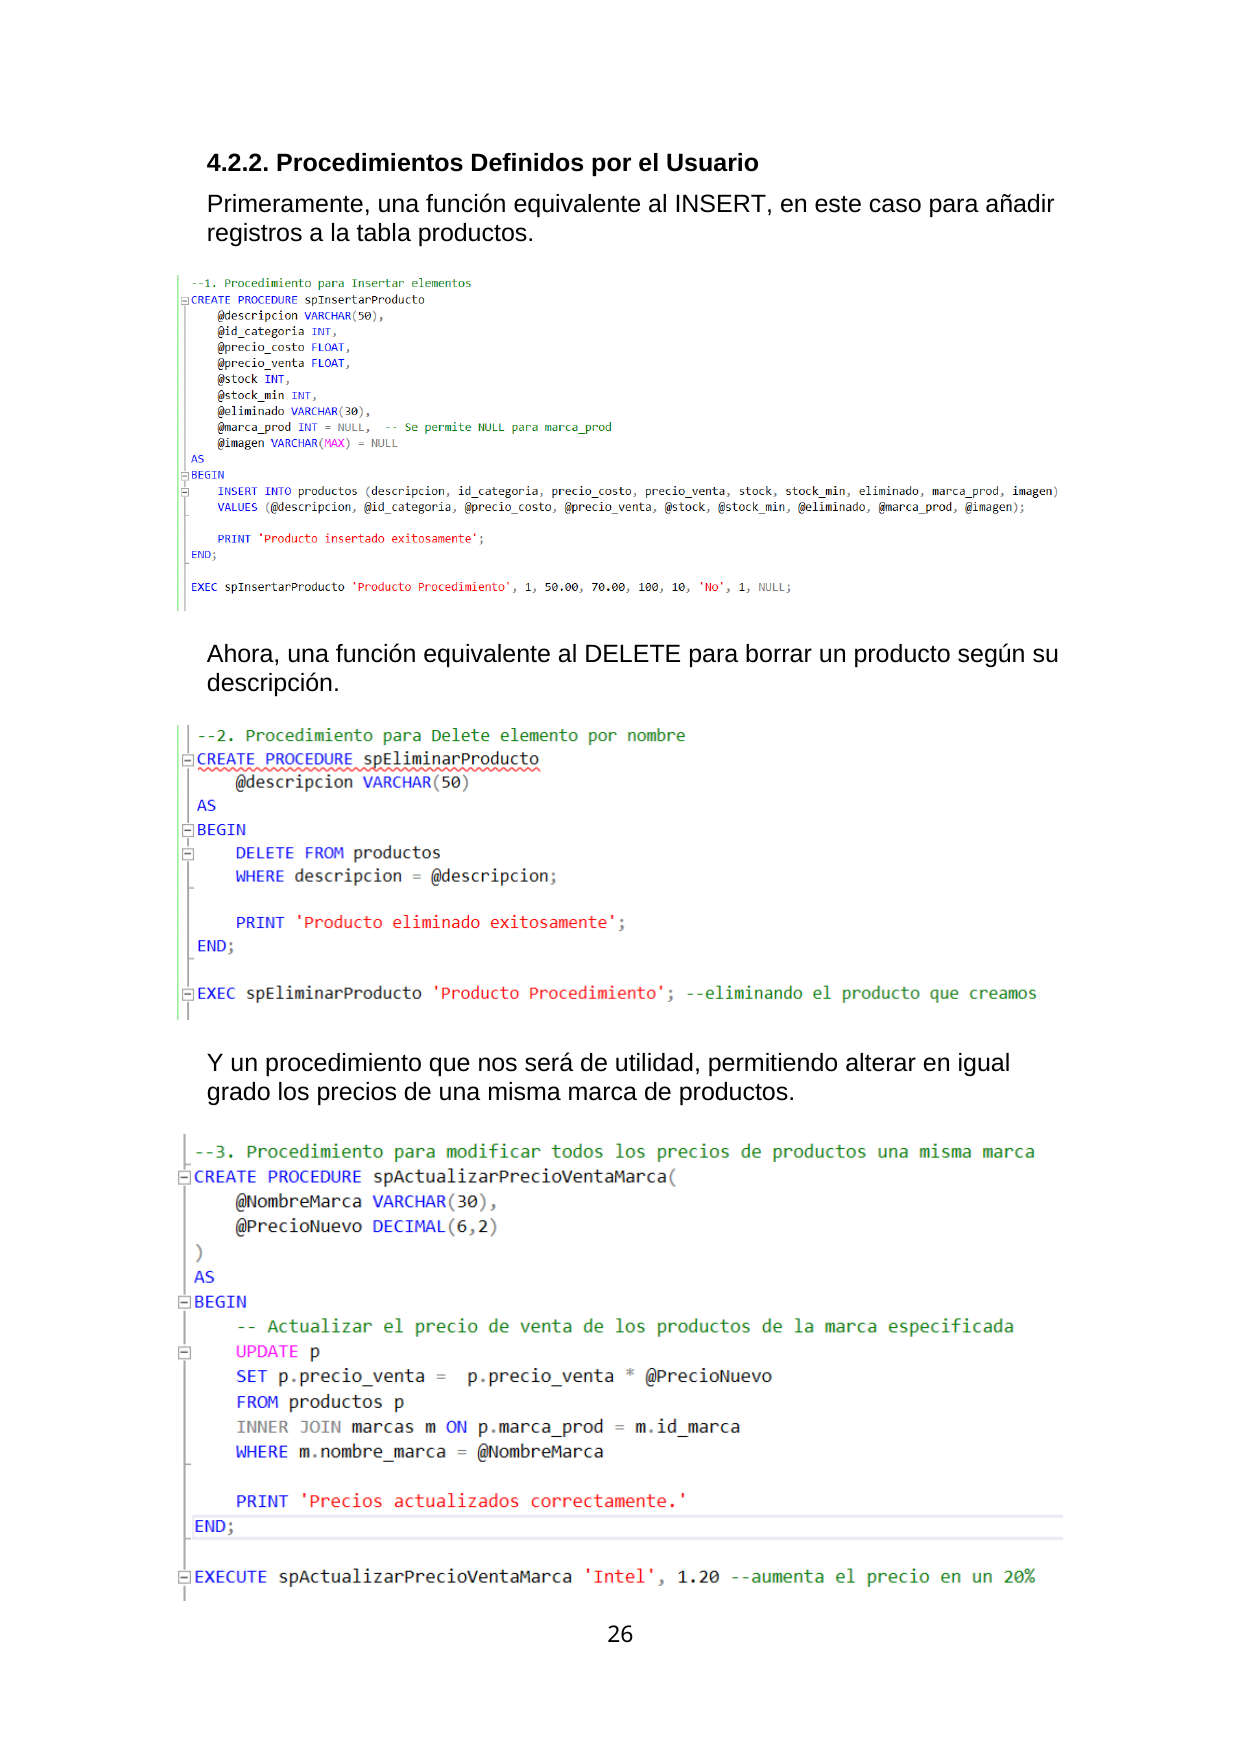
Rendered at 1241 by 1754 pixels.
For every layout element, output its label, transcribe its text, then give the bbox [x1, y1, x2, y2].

text 4.2.2. Procedimientos Definidos por el Usuario [207, 148, 1063, 176]
text Ahora, una función equivalente al DELETE para borrar un producto según su descripción. [207, 639, 1063, 697]
picture [177, 1134, 1063, 1601]
picture [177, 725, 1063, 1020]
picture [177, 275, 1063, 611]
text Primeramente, una función equivalente al INSERT, en este caso para añadir registros a la tabla productos. [207, 189, 1063, 246]
text Y un procedimiento que nos será de utilidad, permitiendo alterar en igual grado los precios de una misma marca de productos. [207, 1048, 1063, 1106]
